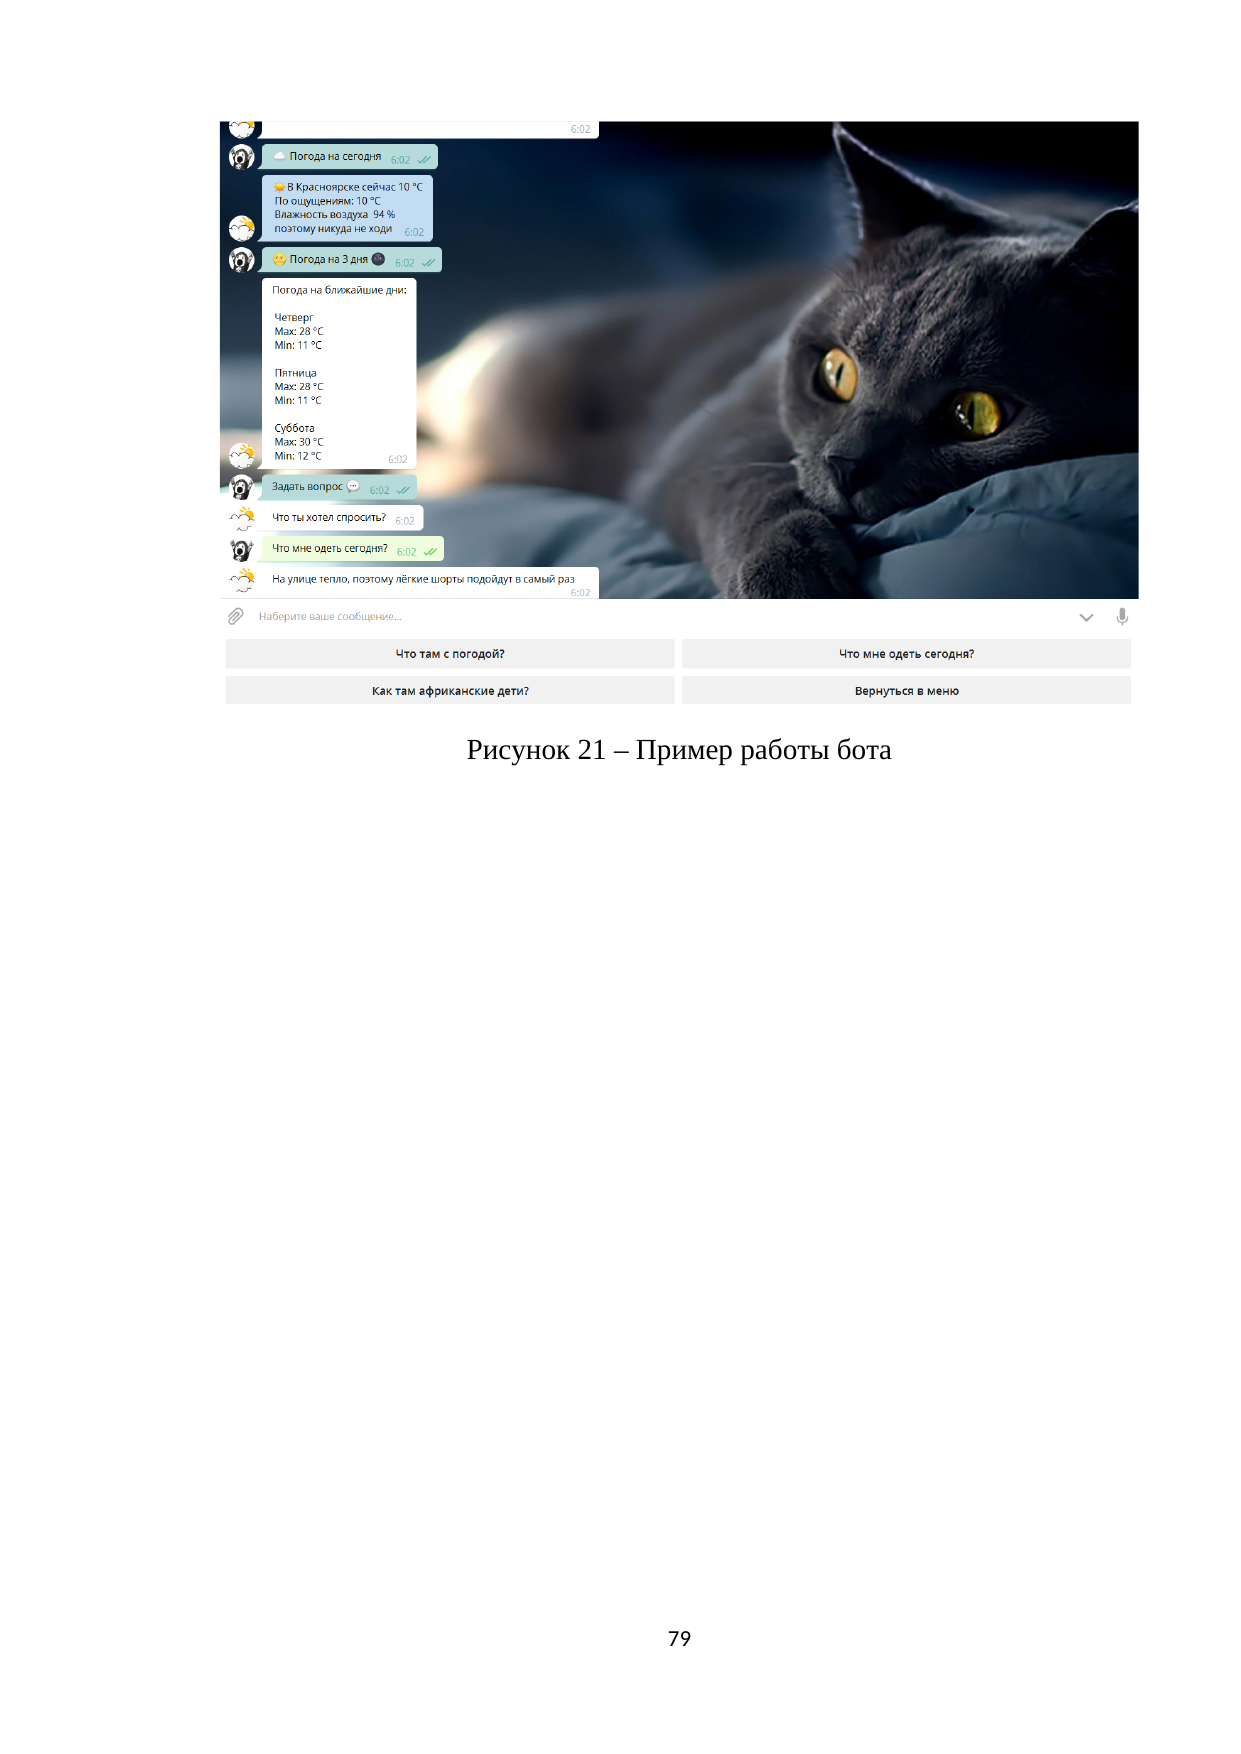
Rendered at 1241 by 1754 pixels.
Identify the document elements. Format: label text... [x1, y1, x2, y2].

text Рисунок 21 – Пример работы бота [177, 732, 1181, 766]
picture [219, 118, 1139, 704]
